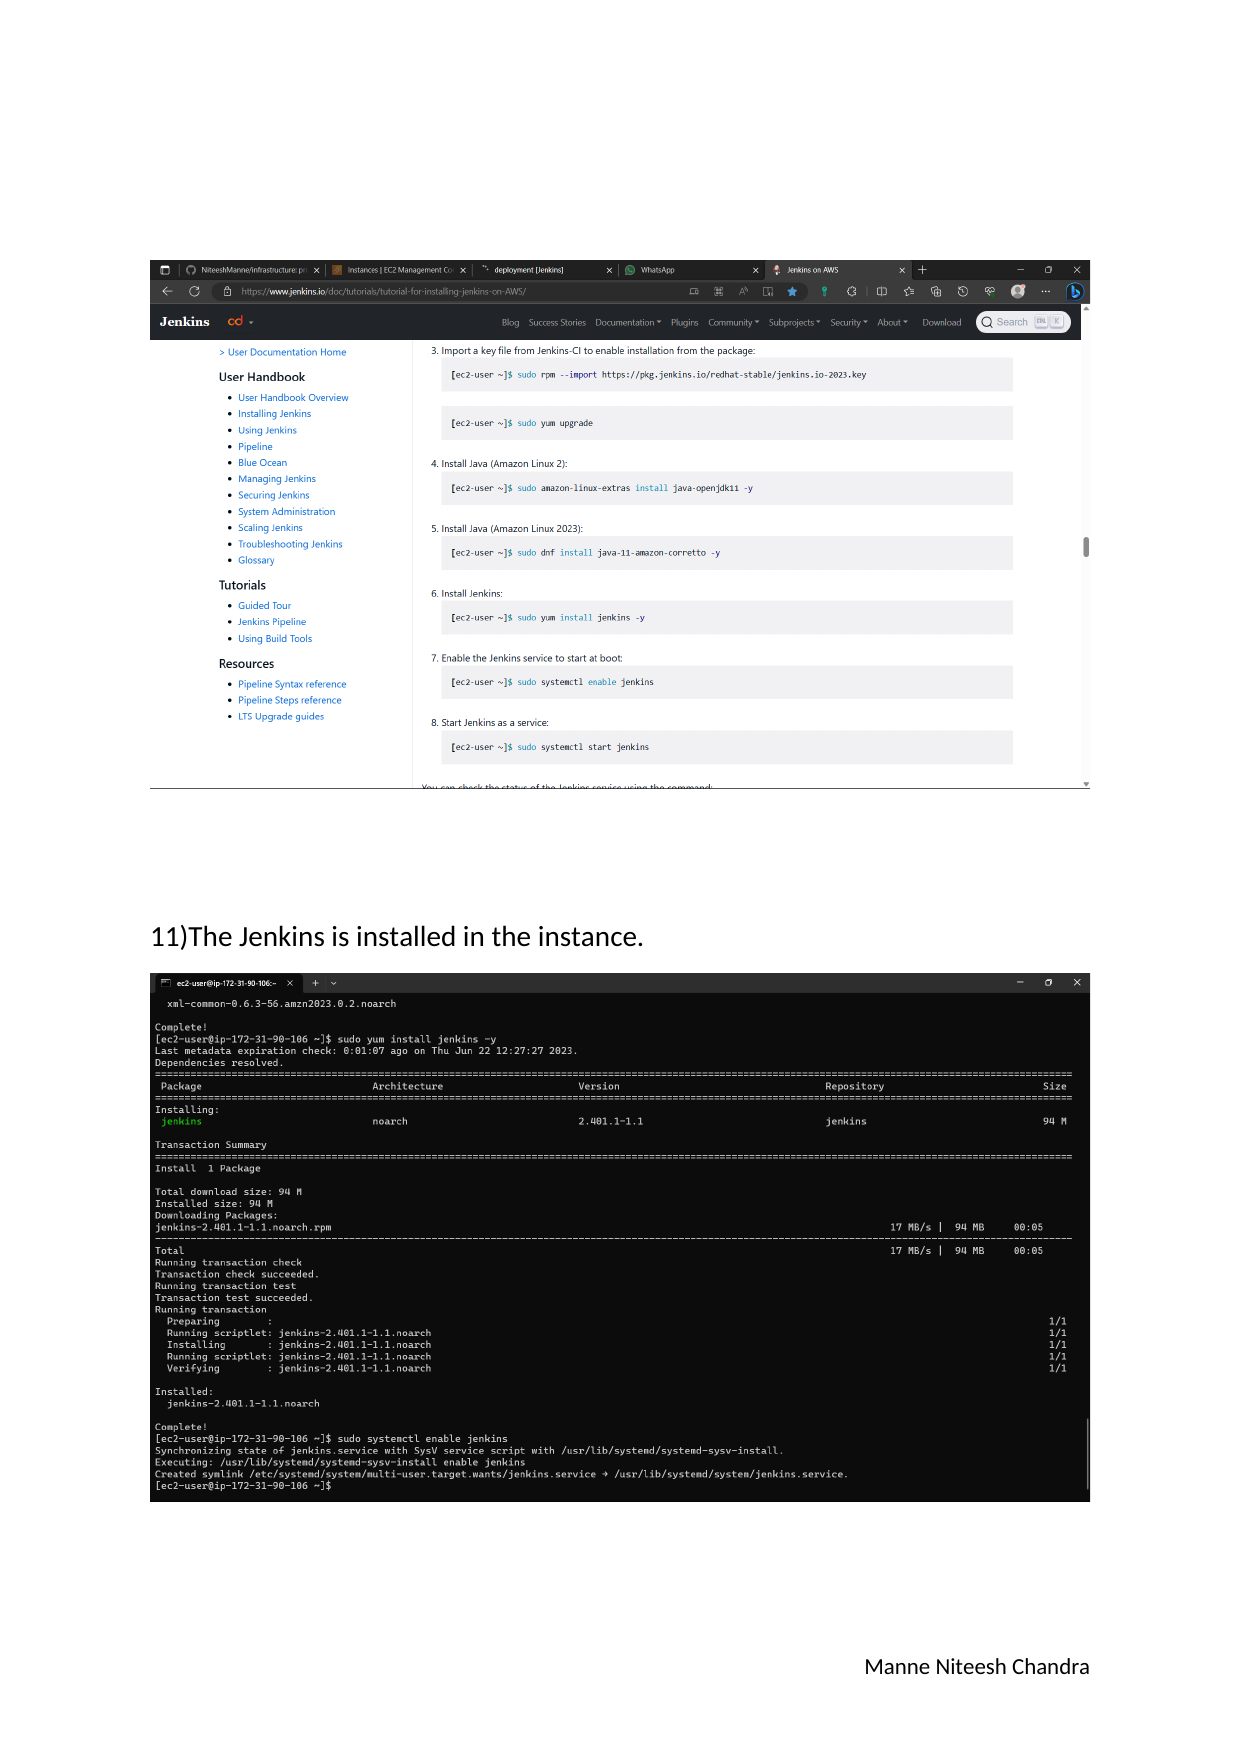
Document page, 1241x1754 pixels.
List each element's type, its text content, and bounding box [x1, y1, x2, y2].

picture [150, 973, 1091, 1502]
picture [150, 260, 1091, 789]
text 11)The Jenkins is installed in the instance. [150, 918, 1090, 954]
